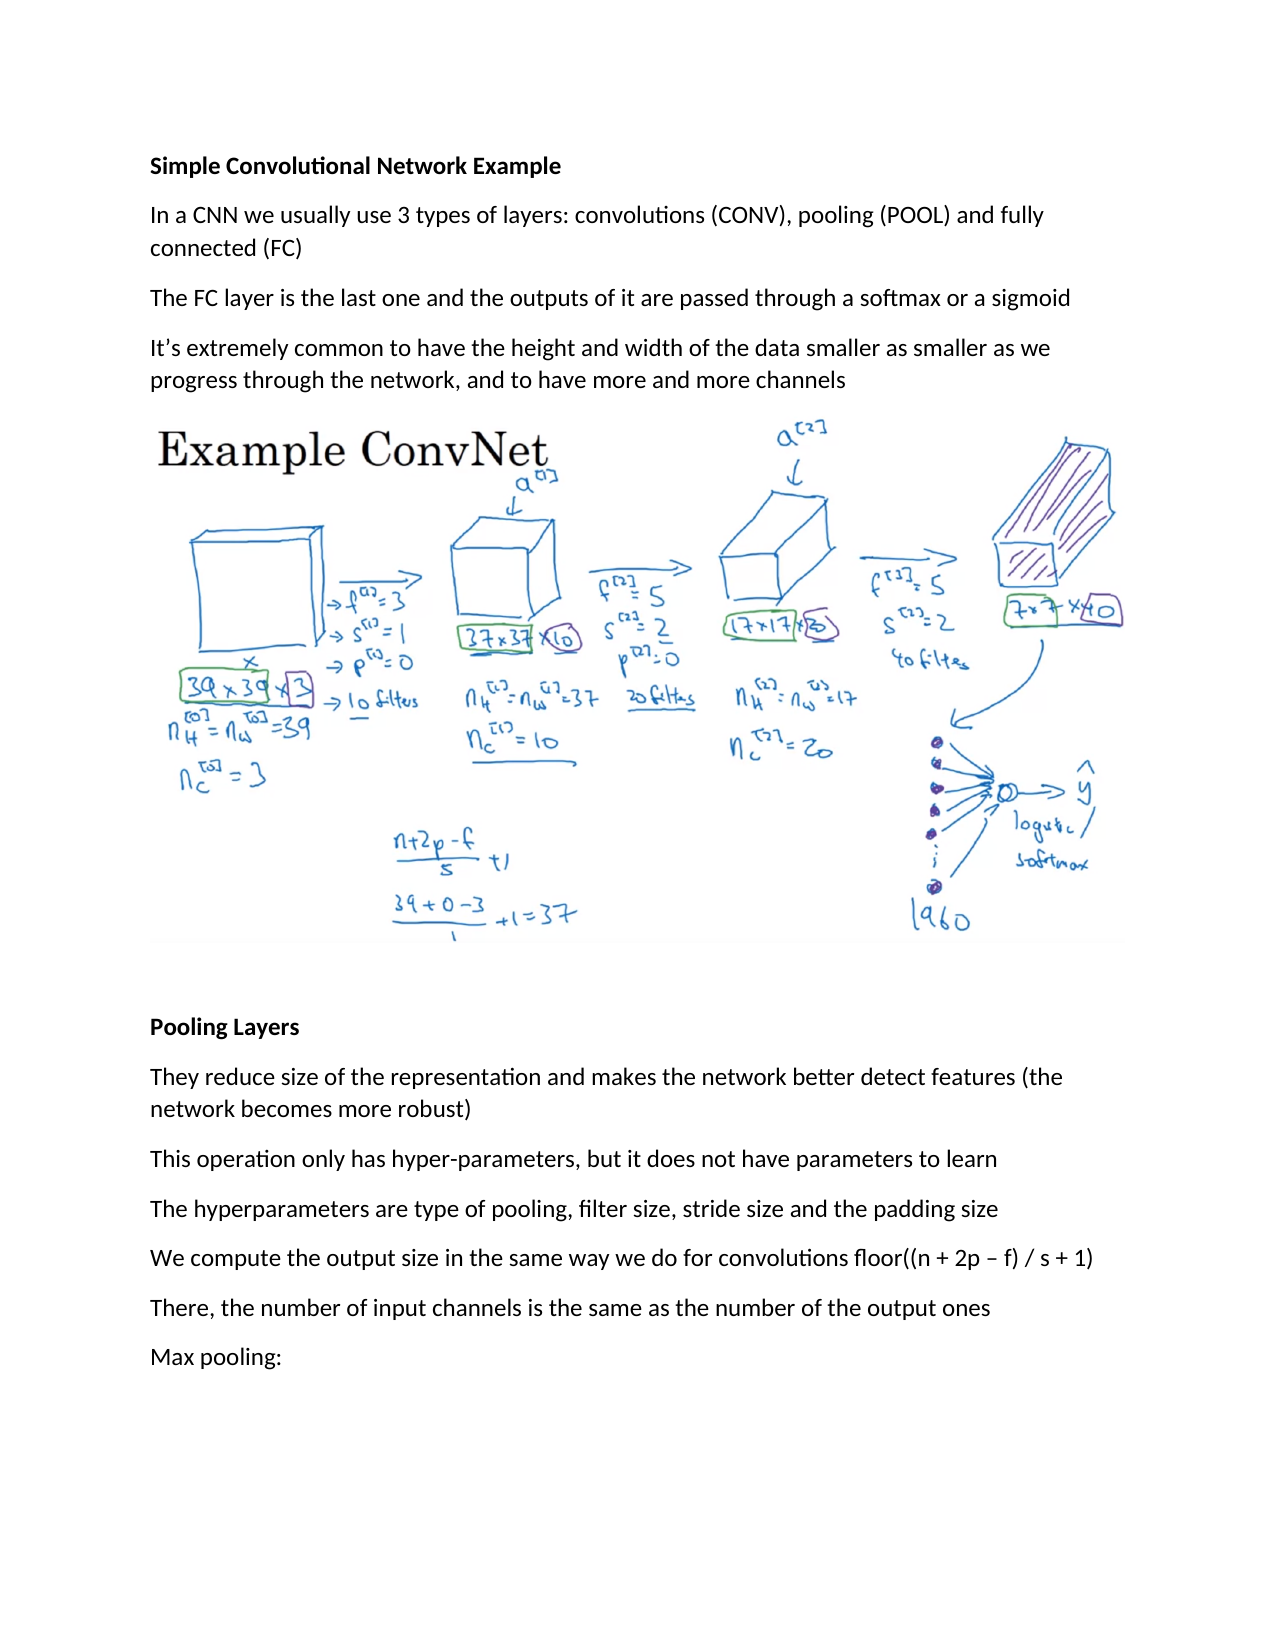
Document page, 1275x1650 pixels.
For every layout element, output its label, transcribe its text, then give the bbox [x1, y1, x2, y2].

text Max pooling: [150, 1342, 1125, 1372]
text In a CNN we usually use 3 types of layers: convolutions (CONV), pooling (POOL) and fully connected (FC) [150, 199, 1125, 263]
picture [150, 414, 1125, 943]
text There, the number of input channels is the same as the number of the output ones [150, 1292, 1125, 1322]
text The FC layer is the last one and the outputs of it are passed through a softmax or a sigmoid [150, 282, 1125, 313]
text Pooling Layers [150, 1011, 1125, 1042]
text Simple Convolutional Network Example [150, 150, 1125, 181]
text We compute the output size in the same way we do for convolutions floor((n + 2p – f) / s + 1) [150, 1242, 1125, 1273]
text The hyperparameters are type of pooling, filter size, stride size and the padding size [150, 1193, 1125, 1223]
text It’s extremely common to have the height and width of the data smaller as smaller as we progress through the network, and to have more and more channels [150, 332, 1125, 395]
text They reduce size of the representation and makes the network better detect features (the network becomes more robust) [150, 1061, 1125, 1124]
text This operation only has hyper-parameters, but it does not have parameters to learn [150, 1143, 1125, 1174]
